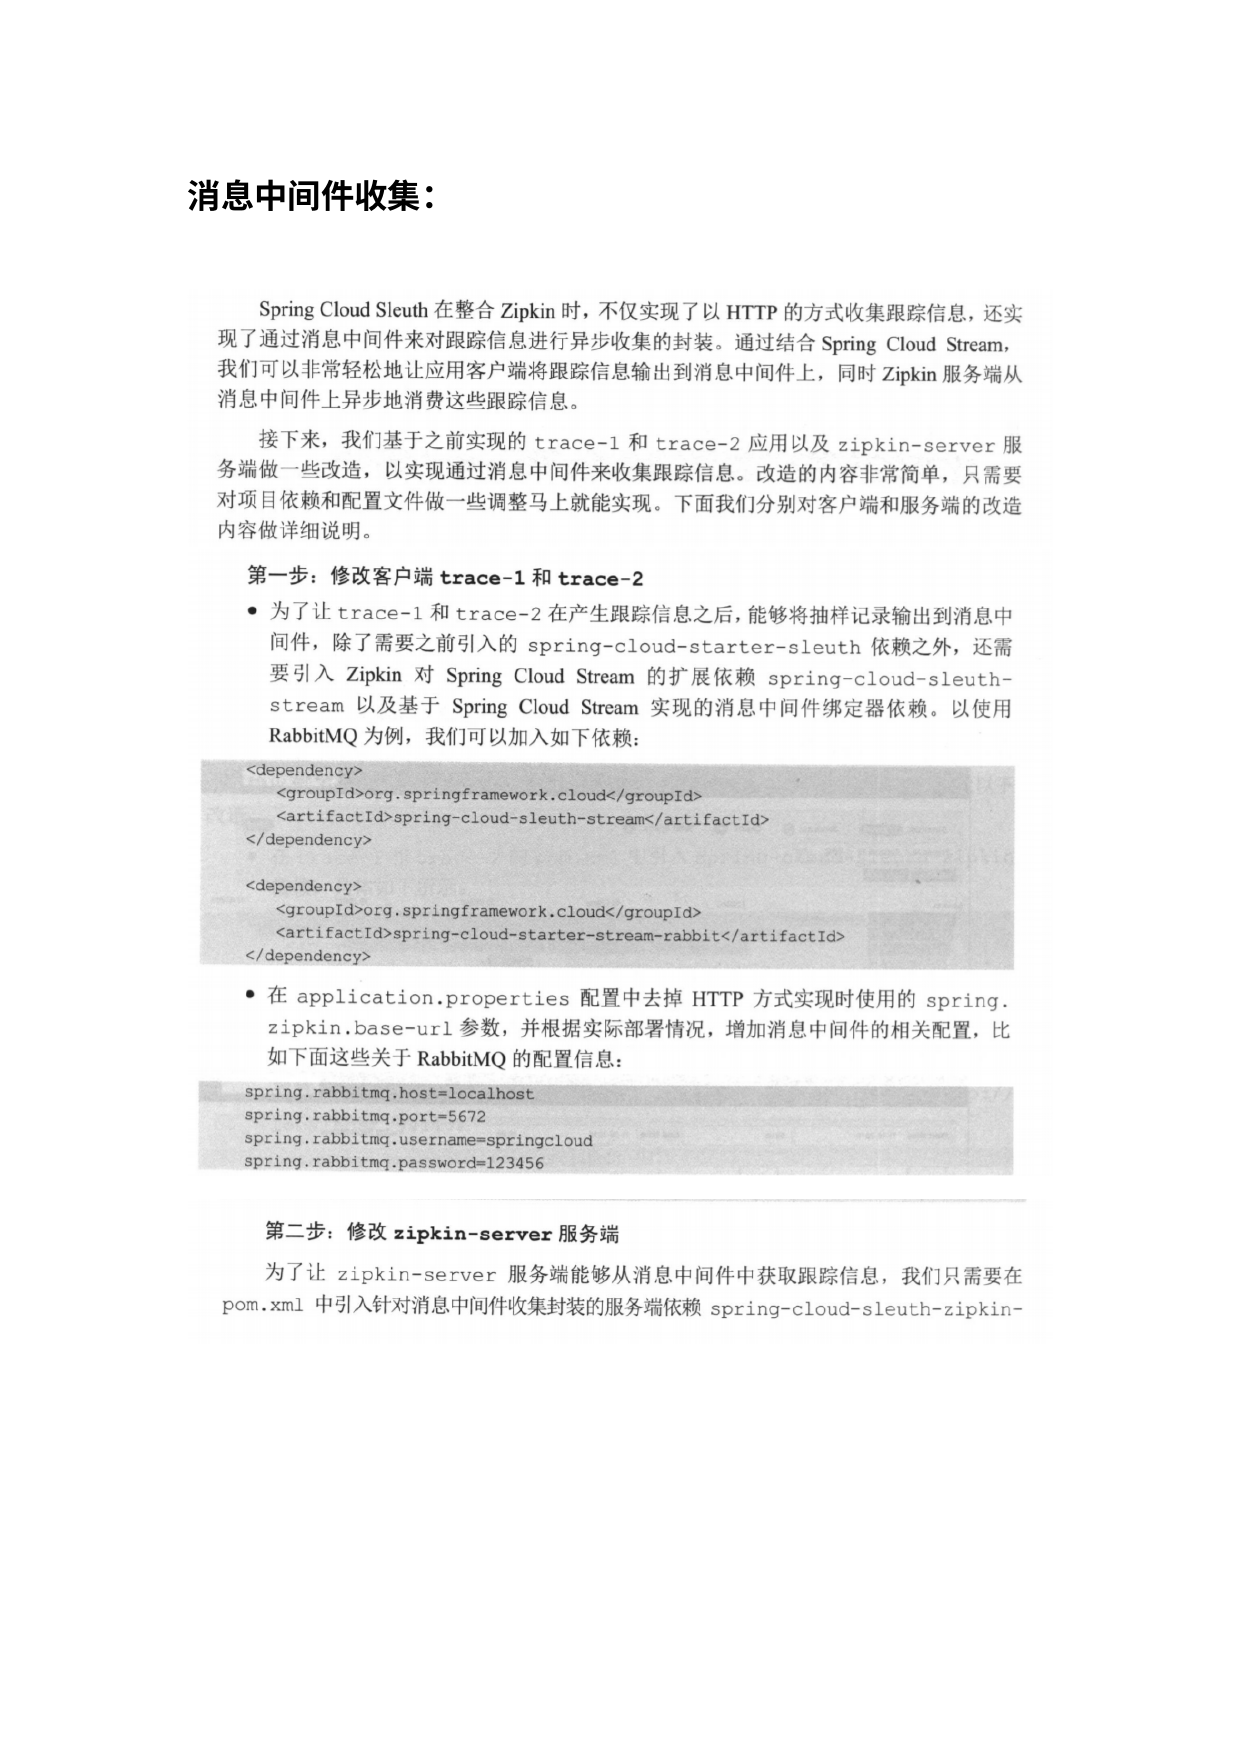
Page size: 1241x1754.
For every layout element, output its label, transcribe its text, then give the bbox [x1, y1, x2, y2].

picture [187, 1199, 1053, 1344]
picture [187, 289, 1053, 547]
picture [187, 549, 1053, 1176]
subtitle 消息中间件收集： [187, 162, 1053, 227]
